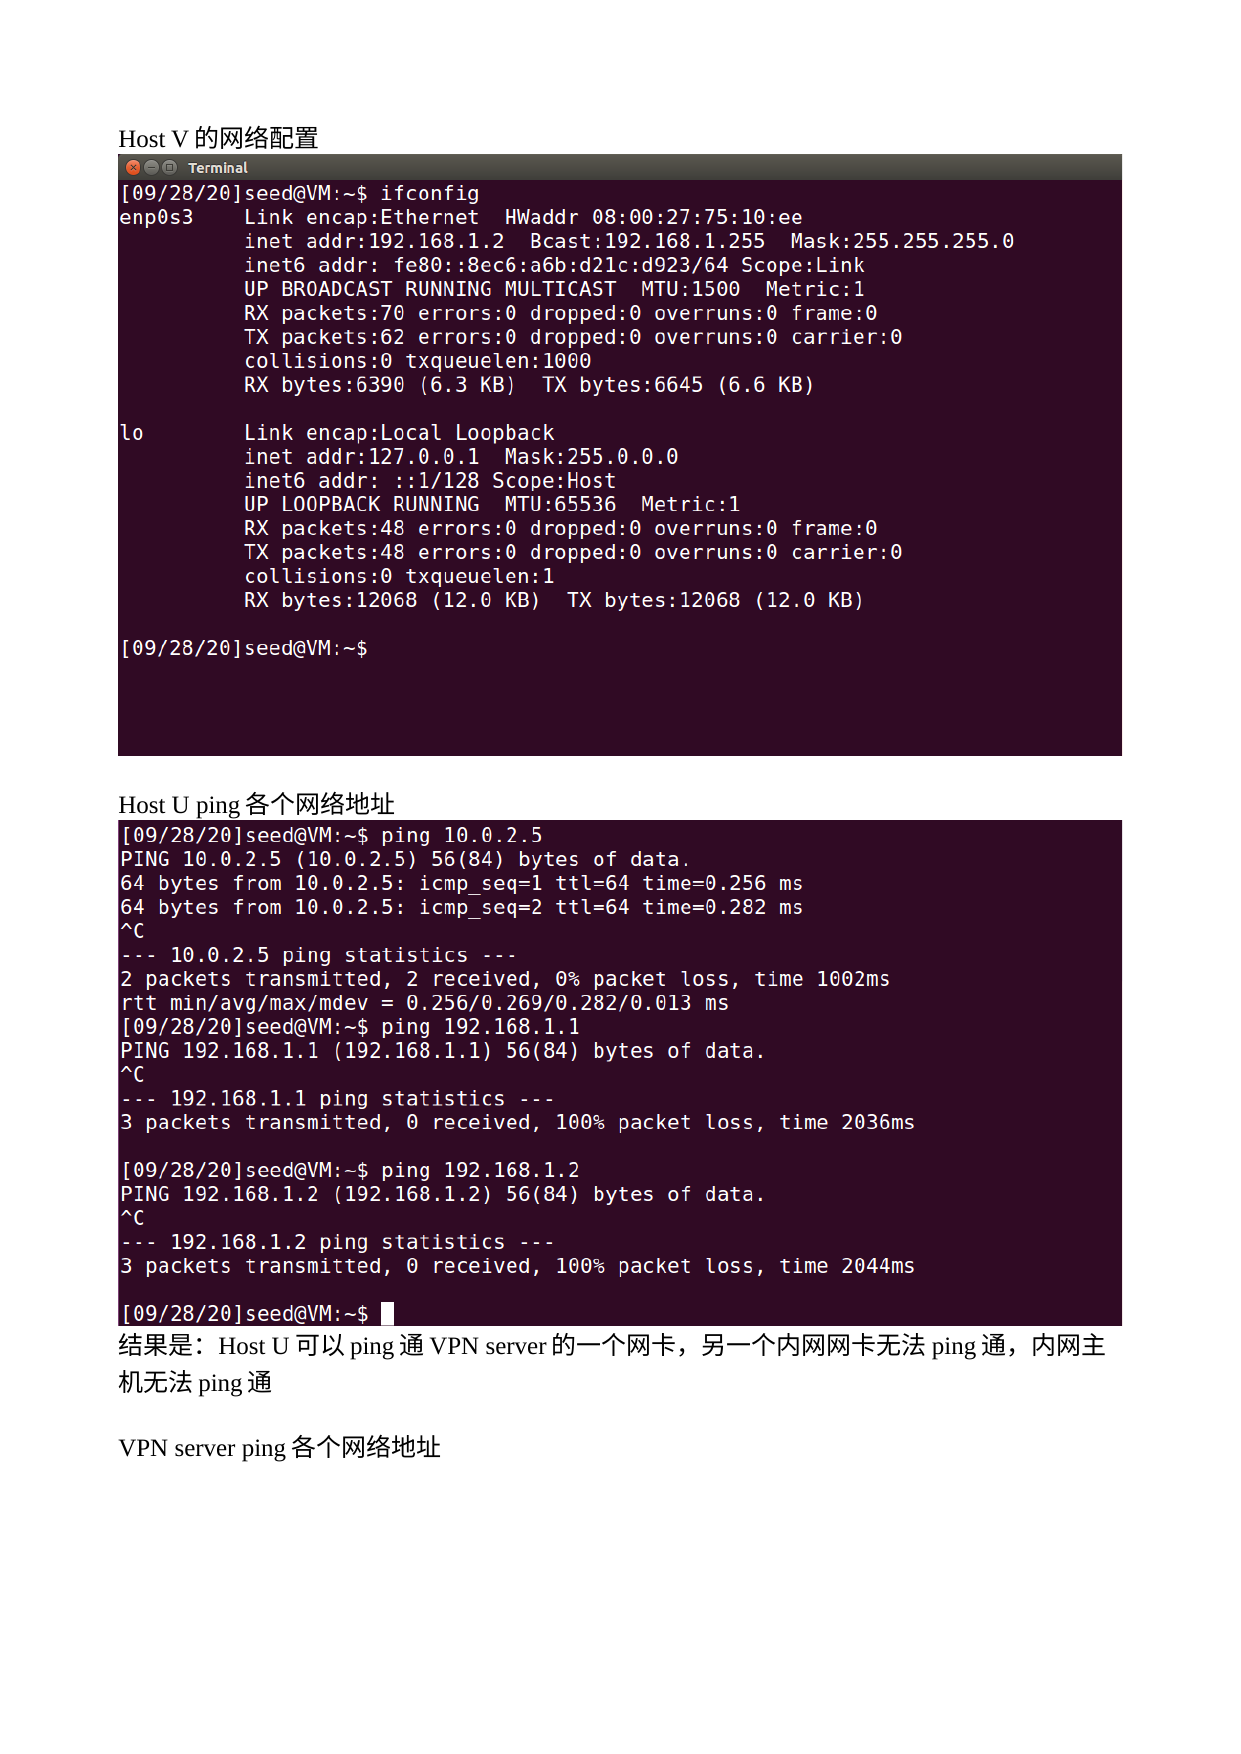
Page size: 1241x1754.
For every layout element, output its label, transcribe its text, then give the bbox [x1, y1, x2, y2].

text Host U ping各个网络地址 [118, 784, 1122, 820]
picture [118, 820, 1123, 1326]
text VPN server ping各个网络地址 [118, 1427, 1122, 1463]
text Host V的网络配置 [118, 118, 1122, 154]
text 结果是：Host U可以ping通VPN server的一个网卡，另一个内网网卡无法ping通，内网主机无法ping通 [118, 1326, 1122, 1398]
picture [118, 154, 1123, 756]
